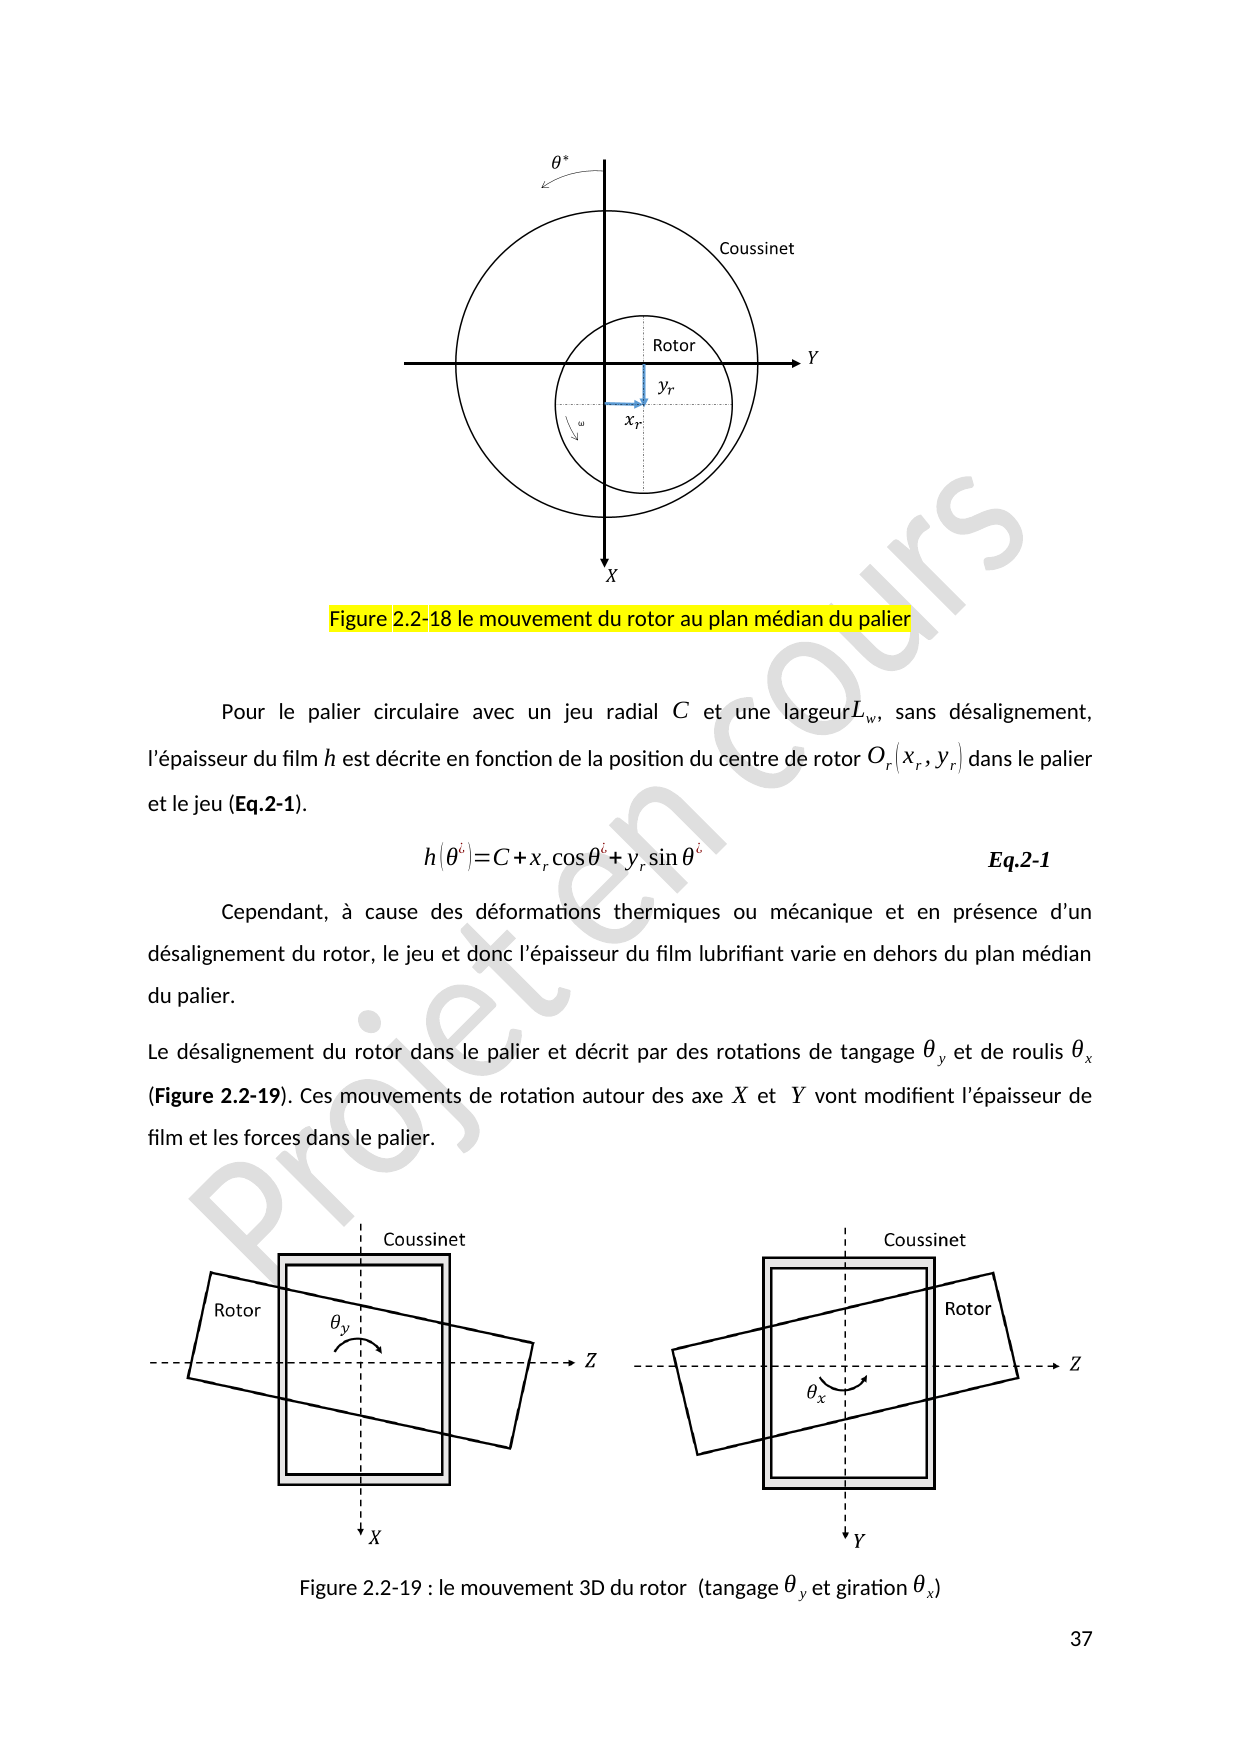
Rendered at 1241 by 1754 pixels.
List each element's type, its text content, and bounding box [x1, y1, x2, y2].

table_header [977, 831, 1091, 897]
text Cependant, à cause des déformations thermiques ou mécanique et en présence d’un désalignement du rotor, le jeu et donc l’épaisseur du film lubrifiant varie en dehors du plan médian du palier. [148, 897, 1093, 1009]
picture [147, 1219, 1093, 1557]
text Pour le palier circulaire avec un jeu radial et une largeur, sans désalignement, l’épaisseur du film est décrite en fonction de la position du centre de rotor dans le palier et le jeu (Eq.2-1). [148, 695, 1093, 817]
table_header [149, 831, 977, 897]
picture [402, 147, 838, 591]
